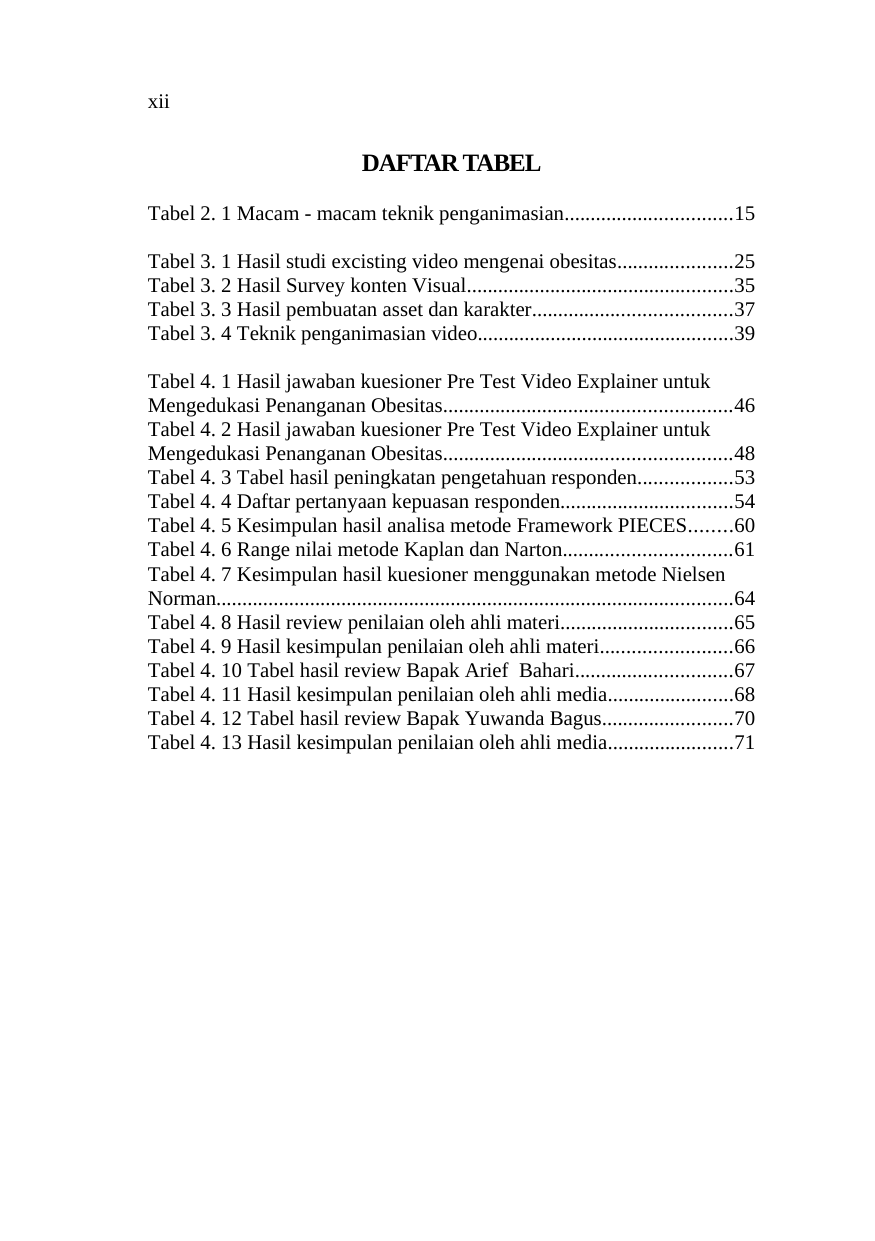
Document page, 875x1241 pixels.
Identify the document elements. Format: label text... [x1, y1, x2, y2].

text Tabel 4. 13 Hasil kesimpulan penilaian oleh ahli media 71 [148, 730, 756, 754]
text Tabel 2. 1 Macam - macam teknik penganimasian 15 [148, 201, 756, 224]
text Tabel 4. 9 Hasil kesimpulan penilaian oleh ahli materi 66 [148, 634, 756, 658]
text Tabel 4. 2 Hasil jawaban kuesioner Pre Test Video Explainer untuk Mengedukasi Penanganan Obesitas 48 [148, 417, 756, 465]
text Tabel 4. 10 Tabel hasil review Bapak Arief Bahari 67 [148, 658, 756, 682]
text Tabel 4. 6 Range nilai metode Kaplan dan Narton 61 [148, 537, 756, 561]
text Tabel 4. 8 Hasil review penilaian oleh ahli materi 65 [148, 609, 756, 634]
subtitle DAFTAR TABEL [148, 148, 756, 176]
text Tabel 3. 1 Hasil studi excisting video mengenai obesitas 25 [148, 249, 756, 273]
text Tabel 3. 3 Hasil pembuatan asset dan karakter 37 [148, 297, 756, 321]
text Tabel 3. 4 Teknik penganimasian video. 39 [148, 321, 756, 345]
text Tabel 4. 5 Kesimpulan hasil analisa metode Framework PIECES 60 [148, 513, 756, 537]
text Tabel 4. 12 Tabel hasil review Bapak Yuwanda Bagus 70 [148, 706, 756, 730]
text Tabel 4. 11 Hasil kesimpulan penilaian oleh ahli media 68 [148, 682, 756, 706]
text Tabel 3. 2 Hasil Survey konten Visual 35 [148, 273, 756, 297]
text Tabel 4. 4 Daftar pertanyaan kepuasan responden 54 [148, 489, 756, 513]
text Tabel 4. 1 Hasil jawaban kuesioner Pre Test Video Explainer untuk Mengedukasi Penanganan Obesitas 46 [148, 369, 756, 417]
text Tabel 4. 7 Kesimpulan hasil kuesioner menggunakan metode Nielsen Norman 64 [148, 561, 756, 609]
text Tabel 4. 3 Tabel hasil peningkatan pengetahuan responden. 53 [148, 465, 756, 489]
